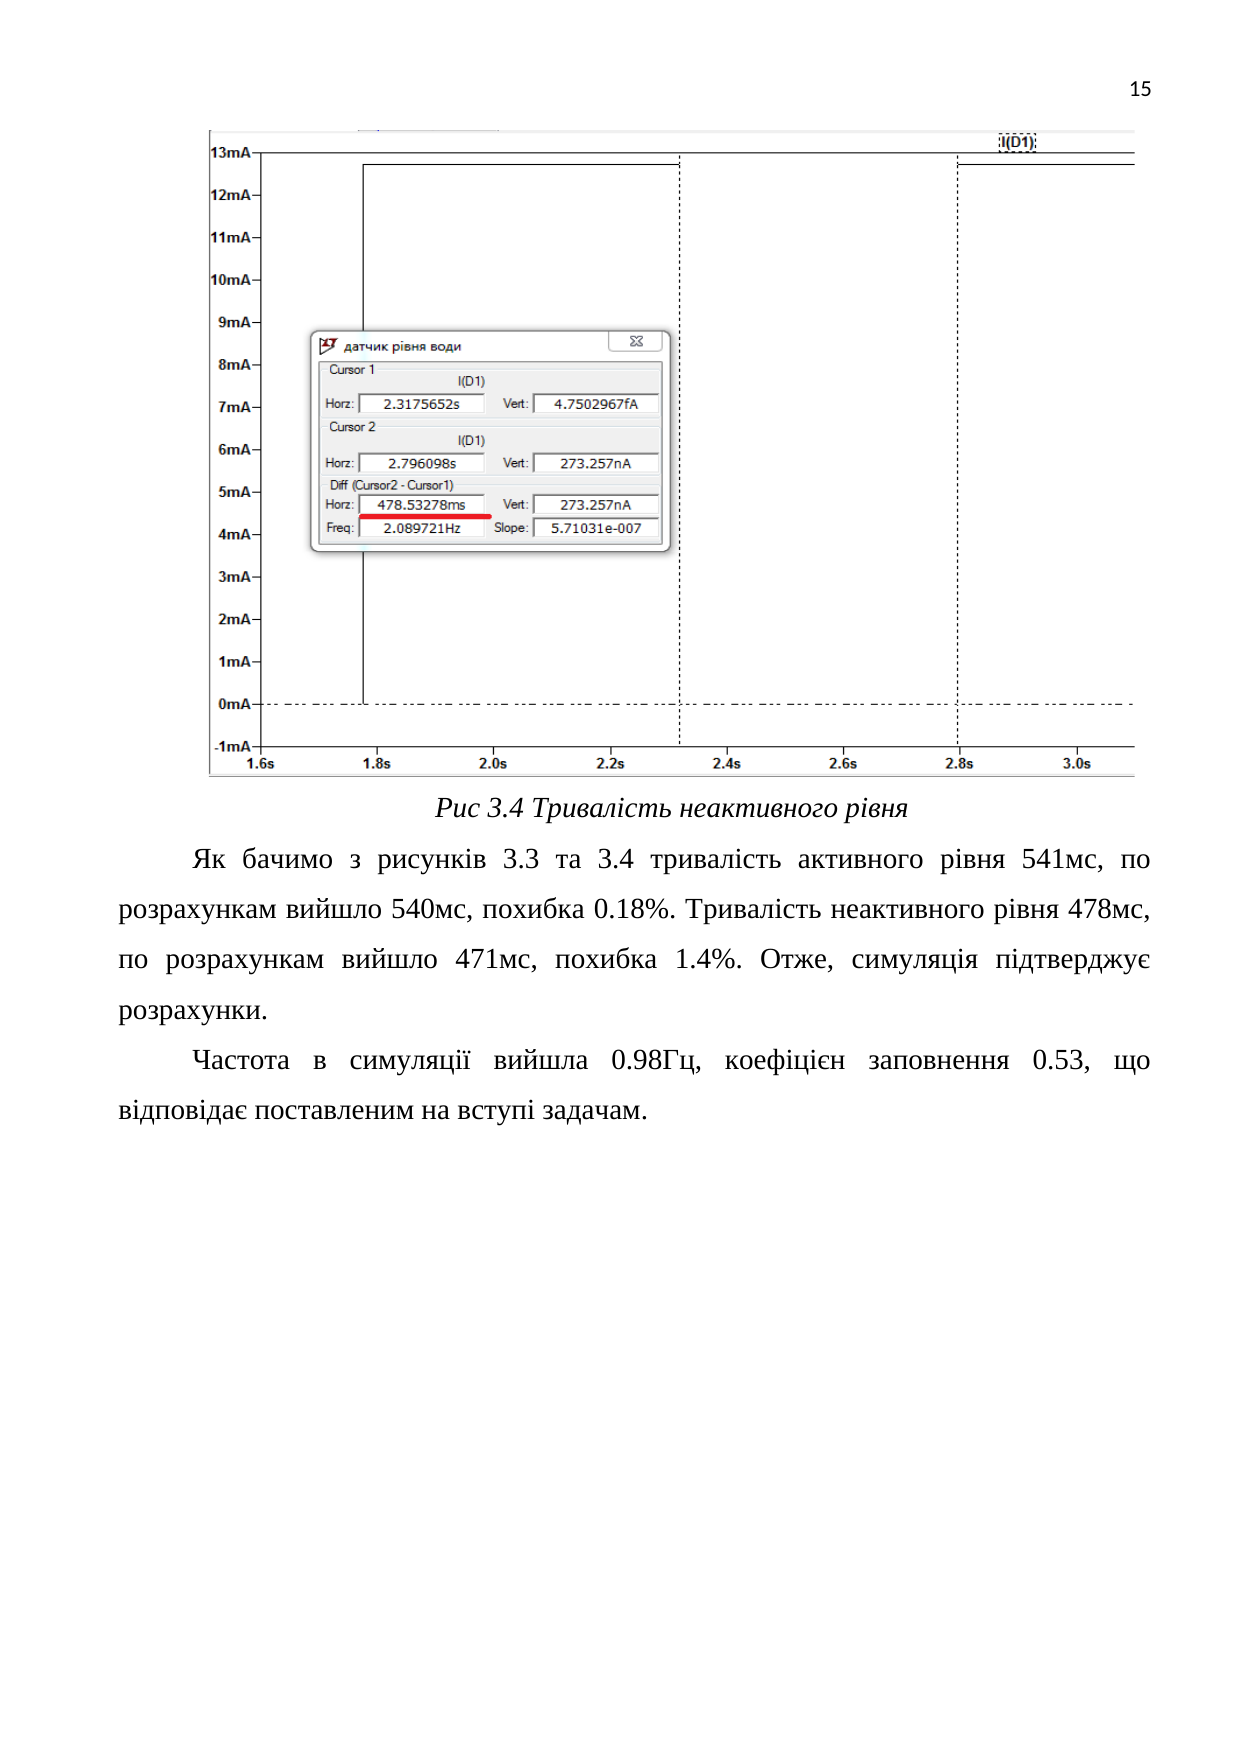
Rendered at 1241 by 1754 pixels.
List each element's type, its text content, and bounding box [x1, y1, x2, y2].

text Як бачимо з рисунків 3.3 та 3.4 тривалість активного рівня 541мс, по розрахункам вийшло 540мс, похибка 0.18%. Тривалість неактивного рівня 478мс, по розрахункам вийшло 471мс, похибка 1.4%. Отже, симуляція підтверджує розрахунки. [118, 841, 1152, 1025]
picture [208, 130, 1135, 777]
text Частота в симуляції вийшла 0.98Гц, коефіцієн заповнення 0.53, що відповідає поставленим на вступі задачам. [118, 1042, 1152, 1126]
text Рис 3.4 Тривалість неактивного рівня [118, 791, 1152, 824]
